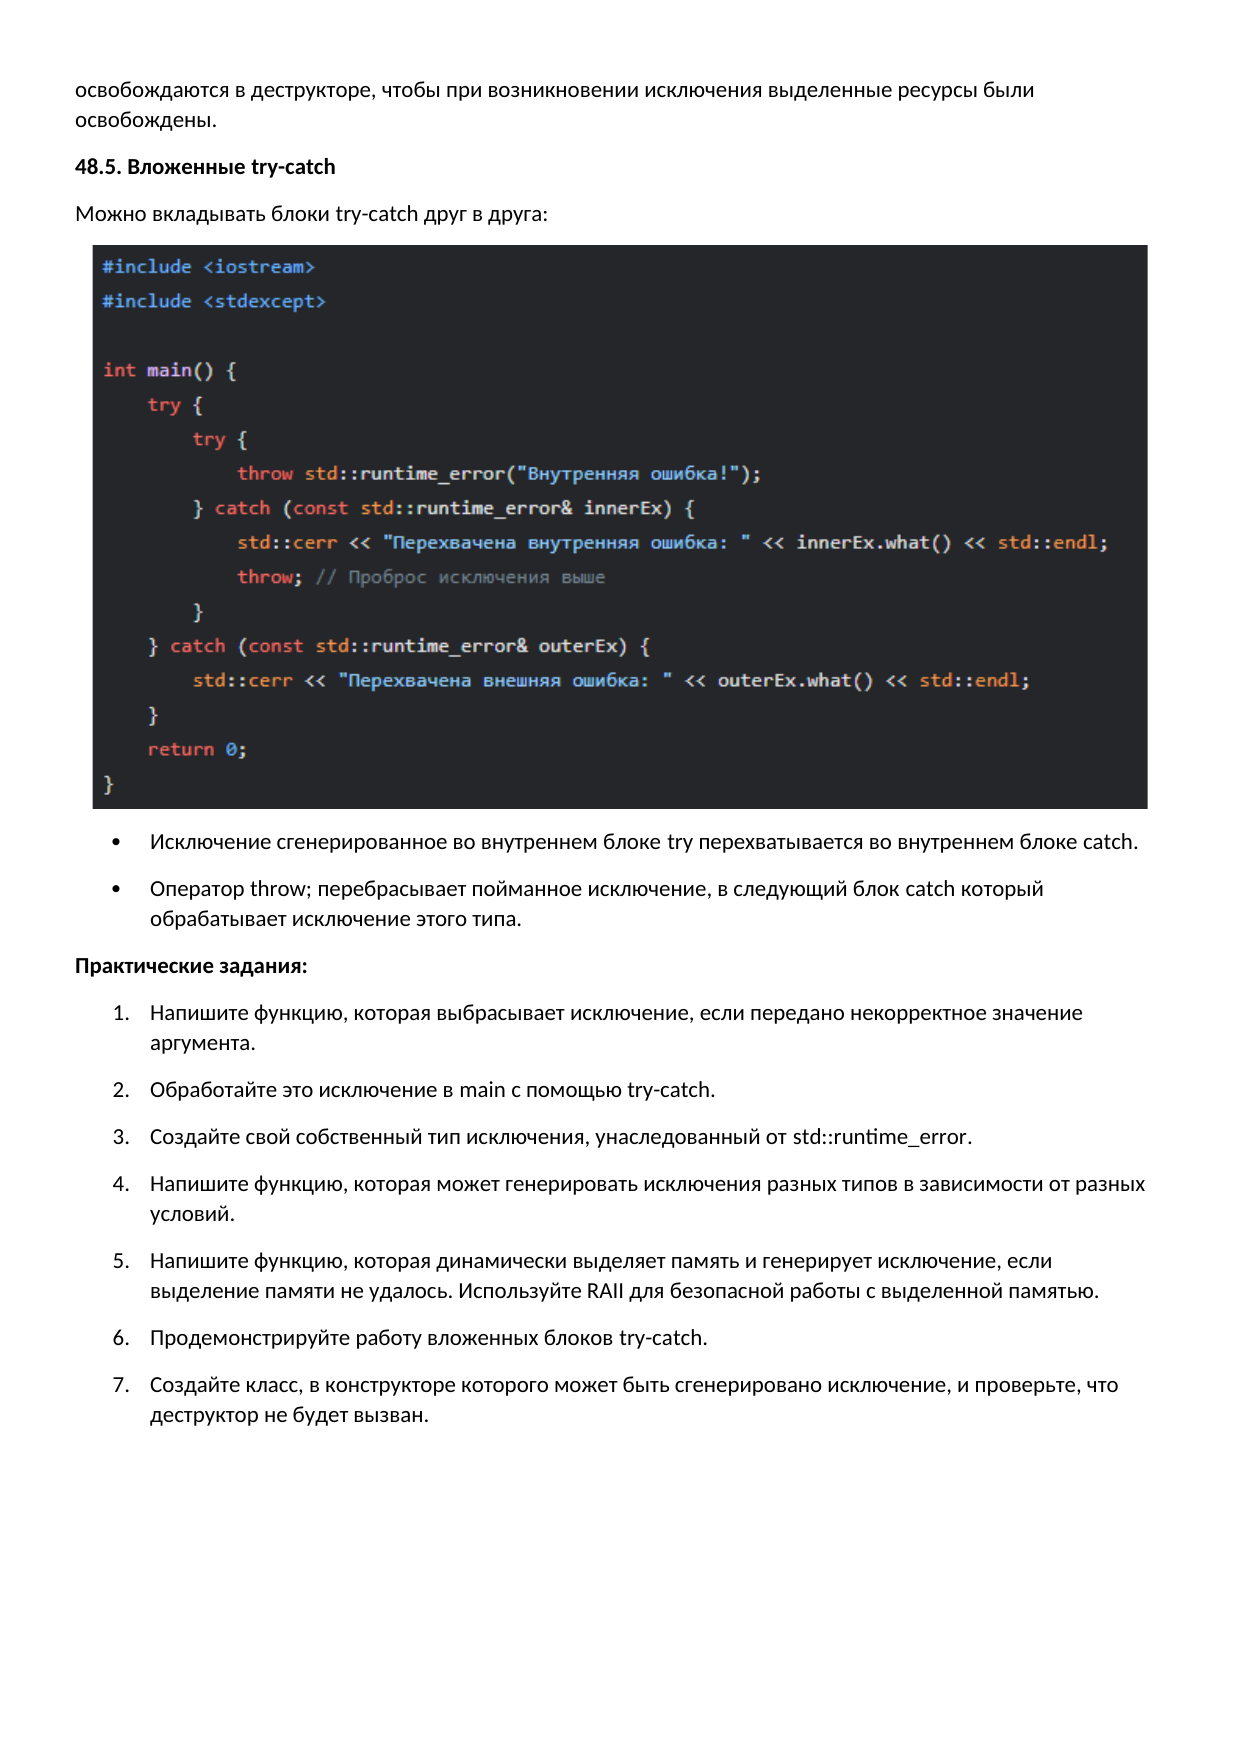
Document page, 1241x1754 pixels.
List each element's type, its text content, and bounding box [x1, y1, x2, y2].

list Исключение сгенерированное во внутреннем блоке try перехватывается во внутреннем блоке catch. [112, 827, 1165, 855]
picture [92, 245, 1148, 809]
text Практические задания: [75, 951, 1165, 979]
text 48.5. Вложенные try-catch [75, 152, 1165, 180]
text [75, 75, 1165, 133]
list Напишите функцию, которая выбрасывает исключение, если передано некорректное значение аргумента. [112, 998, 1165, 1056]
list Оператор throw; перебрасывает пойманное исключение, в следующий блок catch который обрабатывает исключение этого типа. [112, 874, 1165, 932]
list Создайте класс, в конструкторе которого может быть сгенерировано исключение, и проверьте, что деструктор не будет вызван. [112, 1370, 1165, 1428]
list Создайте свой собственный тип исключения, унаследованный от std::runtime_error. [112, 1122, 1165, 1150]
text Можно вкладывать блоки try-catch друг в друга: [75, 199, 1165, 227]
list Напишите функцию, которая может генерировать исключения разных типов в зависимости от разных условий. [112, 1169, 1165, 1227]
list Продемонстрируйте работу вложенных блоков try-catch. [112, 1323, 1165, 1351]
list Напишите функцию, которая динамически выделяет память и генерирует исключение, если выделение памяти не удалось. Используйте RAII для безопасной работы с выделенной памятью. [112, 1246, 1165, 1304]
list Обработайте это исключение в main с помощью try-catch. [112, 1075, 1165, 1103]
